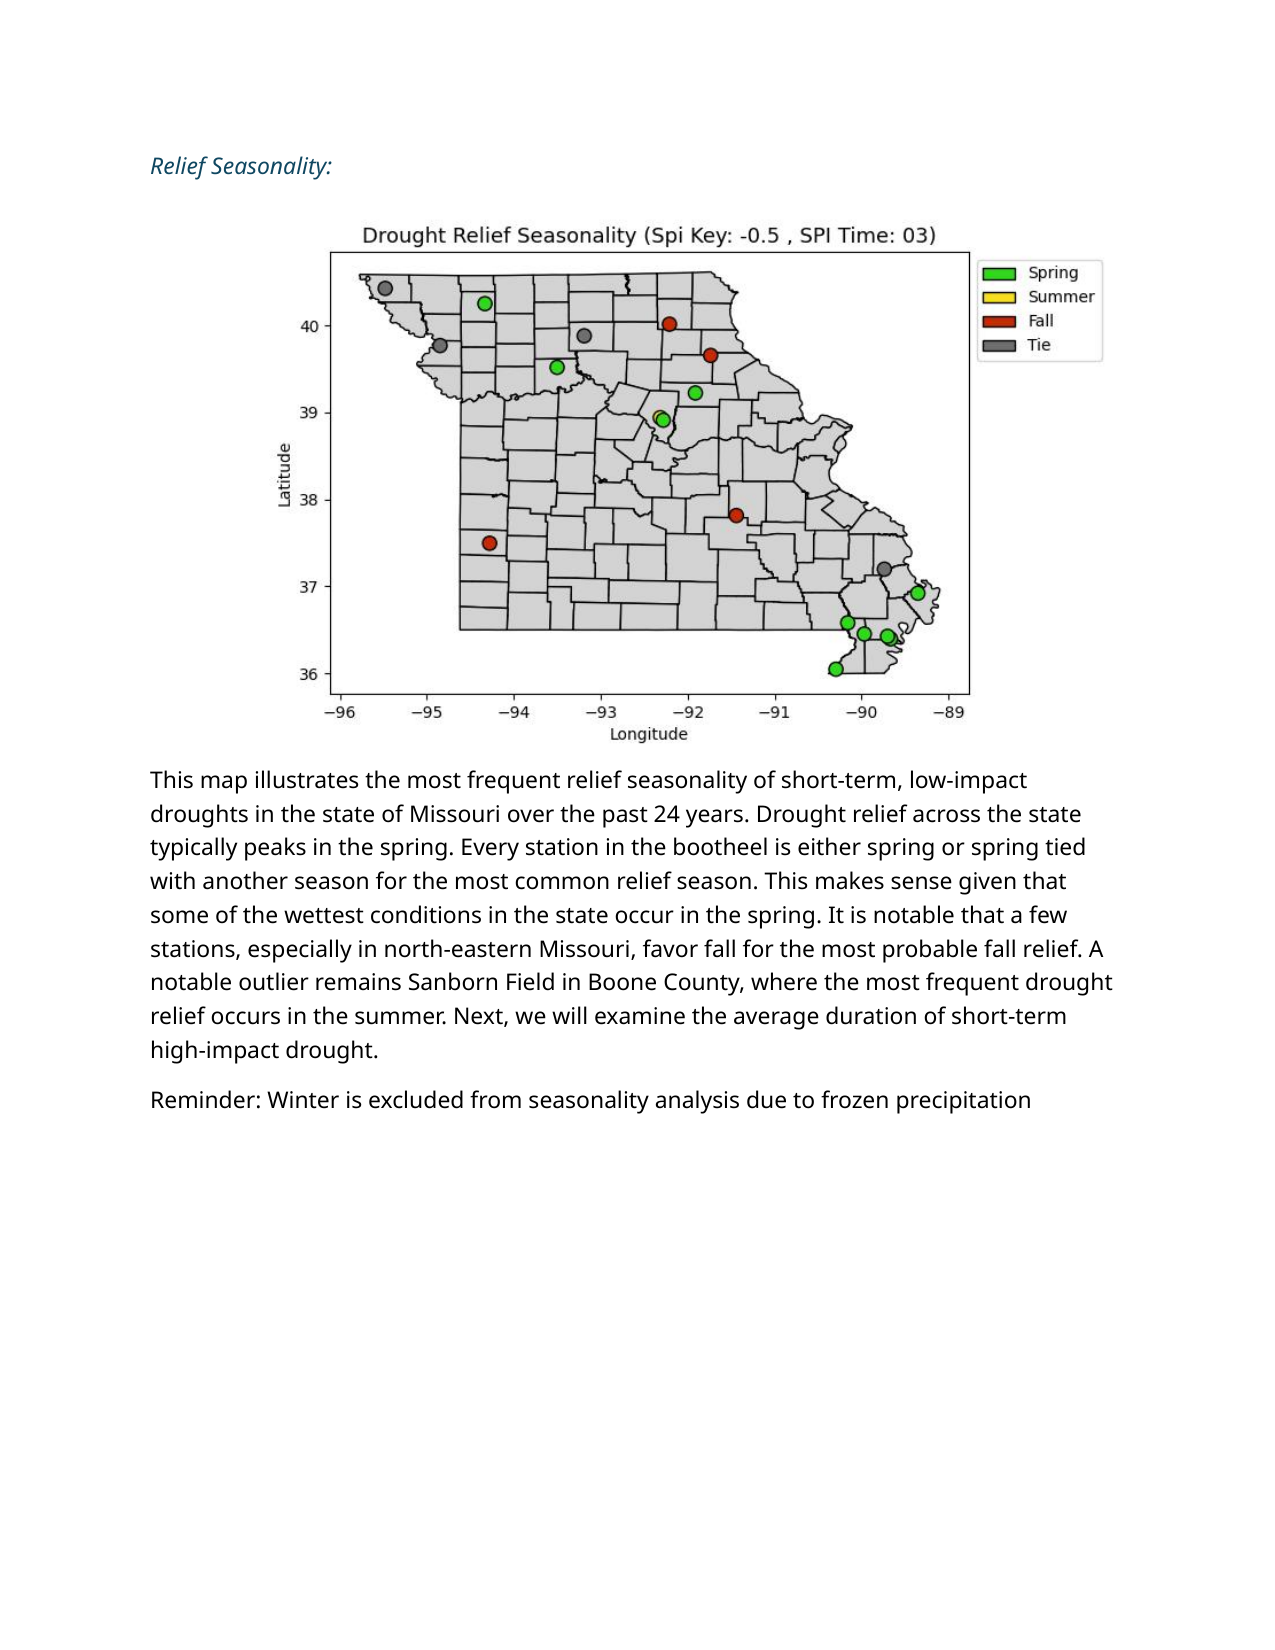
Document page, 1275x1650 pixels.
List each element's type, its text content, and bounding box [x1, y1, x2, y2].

text Reminder: Winter is excluded from seasonality analysis due to frozen precipitation [150, 1084, 1125, 1115]
picture [150, 183, 1125, 757]
subtitle Relief Seasonality: [150, 150, 1125, 183]
text This map illustrates the most frequent relief seasonality of short-term, low-impact droughts in the state of Missouri over the past 24 years. Drought relief across the state typically peaks in the spring. Every station in the bootheel is either spring or spring tied with another season for the most common relief season. This makes sense given that some of the wettest conditions in the state occur in the spring. It is notable that a few stations, especially in north-eastern Missouri, favor fall for the most probable fall relief. A notable outlier remains Sanborn Field in Boone County, where the most frequent drought relief occurs in the summer. Next, we will examine the average duration of short-term high-impact drought. [150, 764, 1125, 1065]
